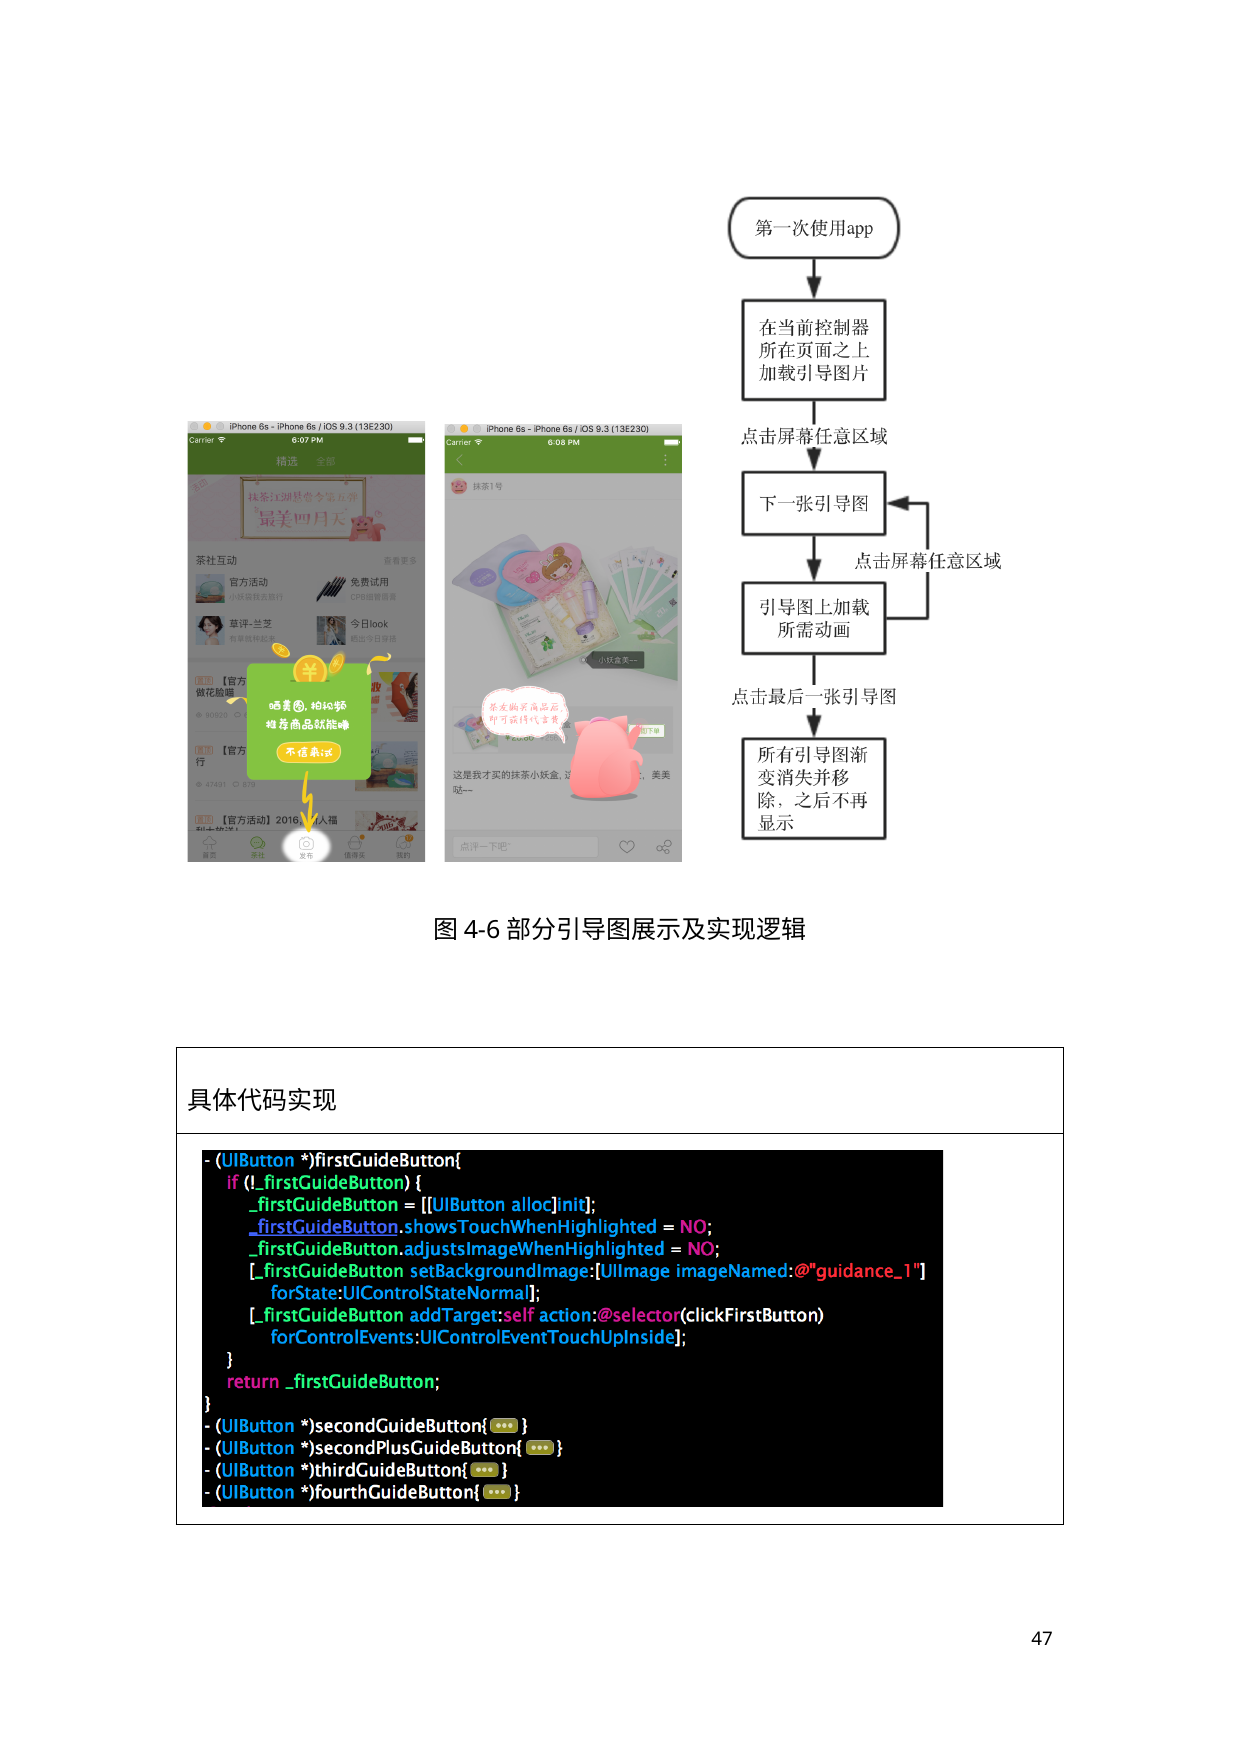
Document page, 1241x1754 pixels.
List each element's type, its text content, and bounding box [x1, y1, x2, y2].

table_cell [177, 1134, 1063, 1524]
picture [187, 421, 426, 862]
picture [202, 1150, 944, 1507]
text 图4-6 部分引导图展示及实现逻辑 [187, 894, 1053, 962]
picture [444, 424, 682, 862]
picture [695, 178, 1019, 862]
table_header 具体代码实现 [177, 1048, 1063, 1133]
